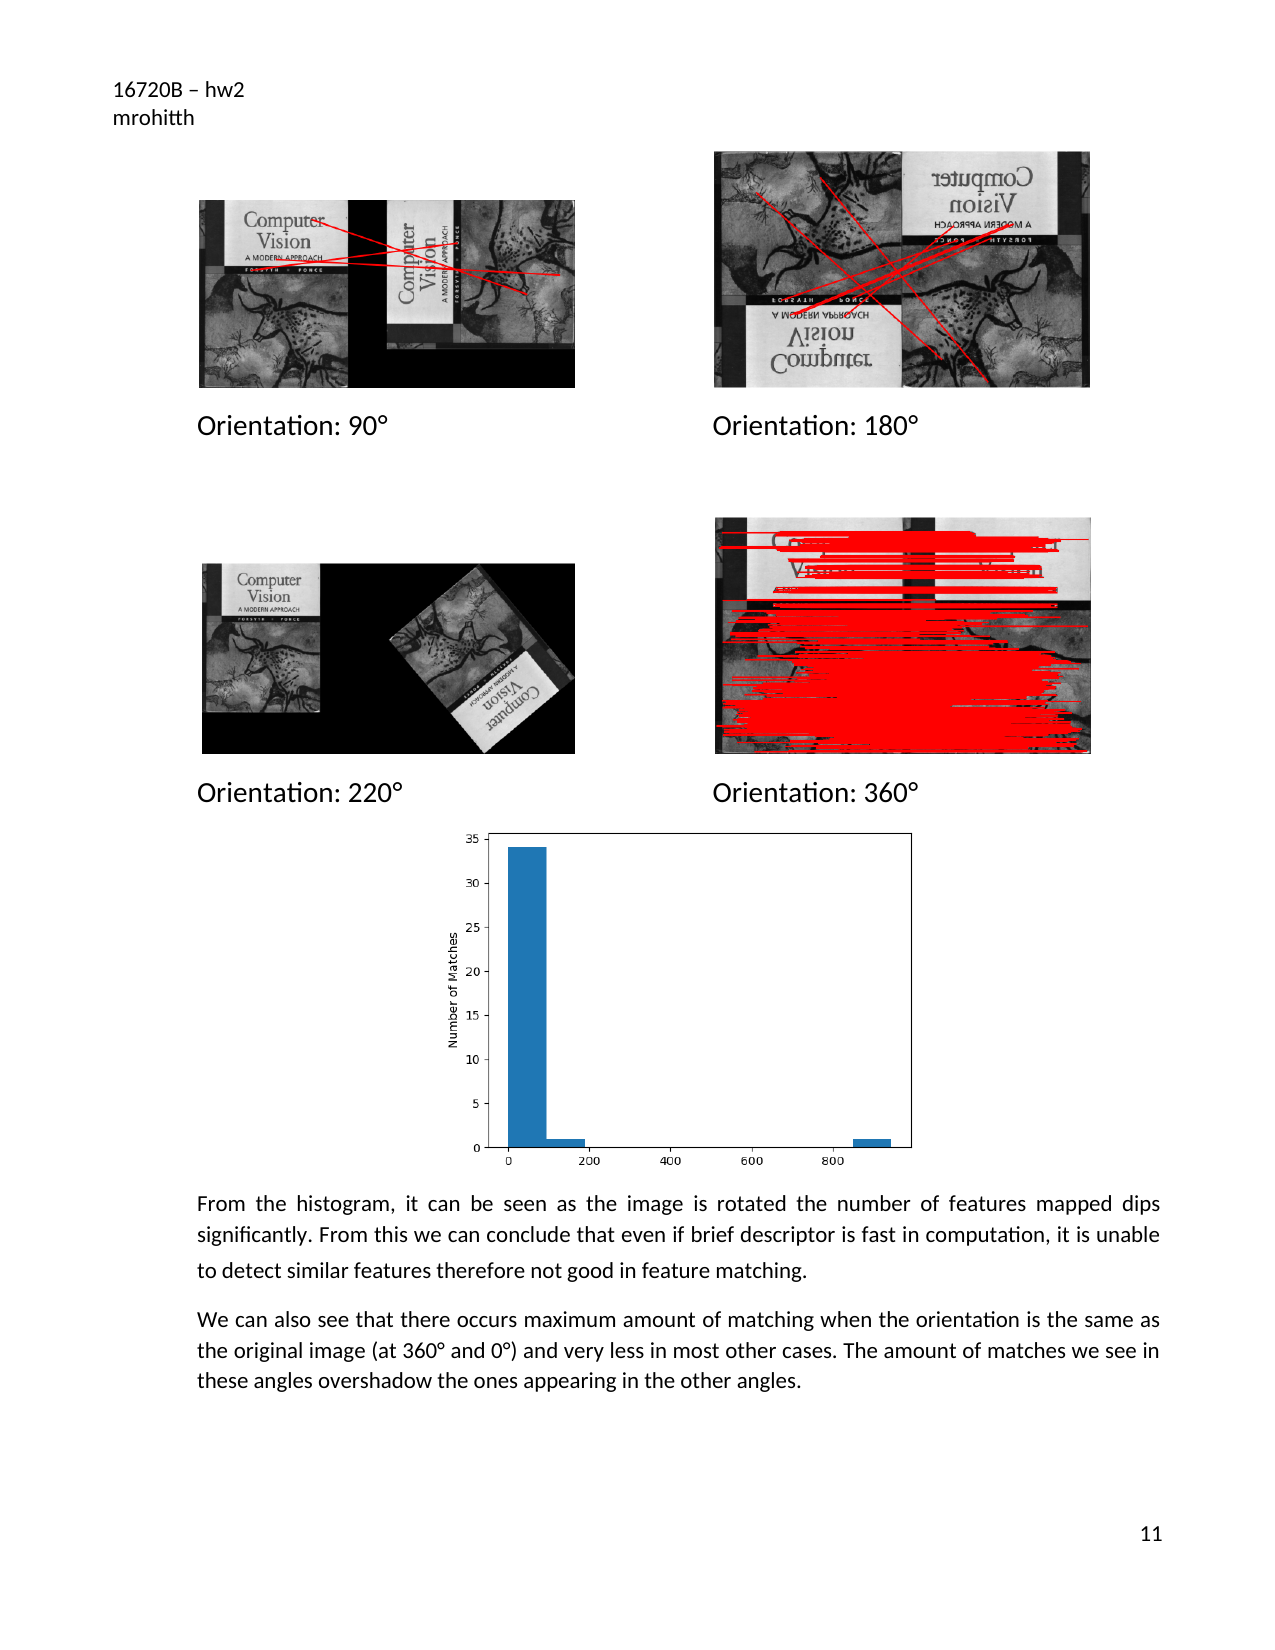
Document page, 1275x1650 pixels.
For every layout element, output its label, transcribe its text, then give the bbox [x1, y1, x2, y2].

picture [196, 198, 576, 388]
picture [712, 517, 1094, 755]
picture [442, 829, 918, 1171]
picture [196, 561, 576, 755]
text From the histogram, it can be seen as the image is rotated the number of features mapped dips significantly. From this we can conclude that even if brief descriptor is fast in computation, it is unable to detect similar features therefore not good in feature matching. [197, 1189, 1162, 1286]
text Orientation: 220° Orientation: 360° [197, 774, 1162, 810]
text Orientation: 90° Orientation: 180° [197, 407, 1162, 443]
text We can also see that there occurs maximum amount of matching when the orientation is the same as the original image (at 360° and 0°) and very less in most other cases. The amount of matches we see in these angles overshadow the ones appearing in the other angles. [197, 1306, 1162, 1394]
picture [712, 150, 1092, 388]
